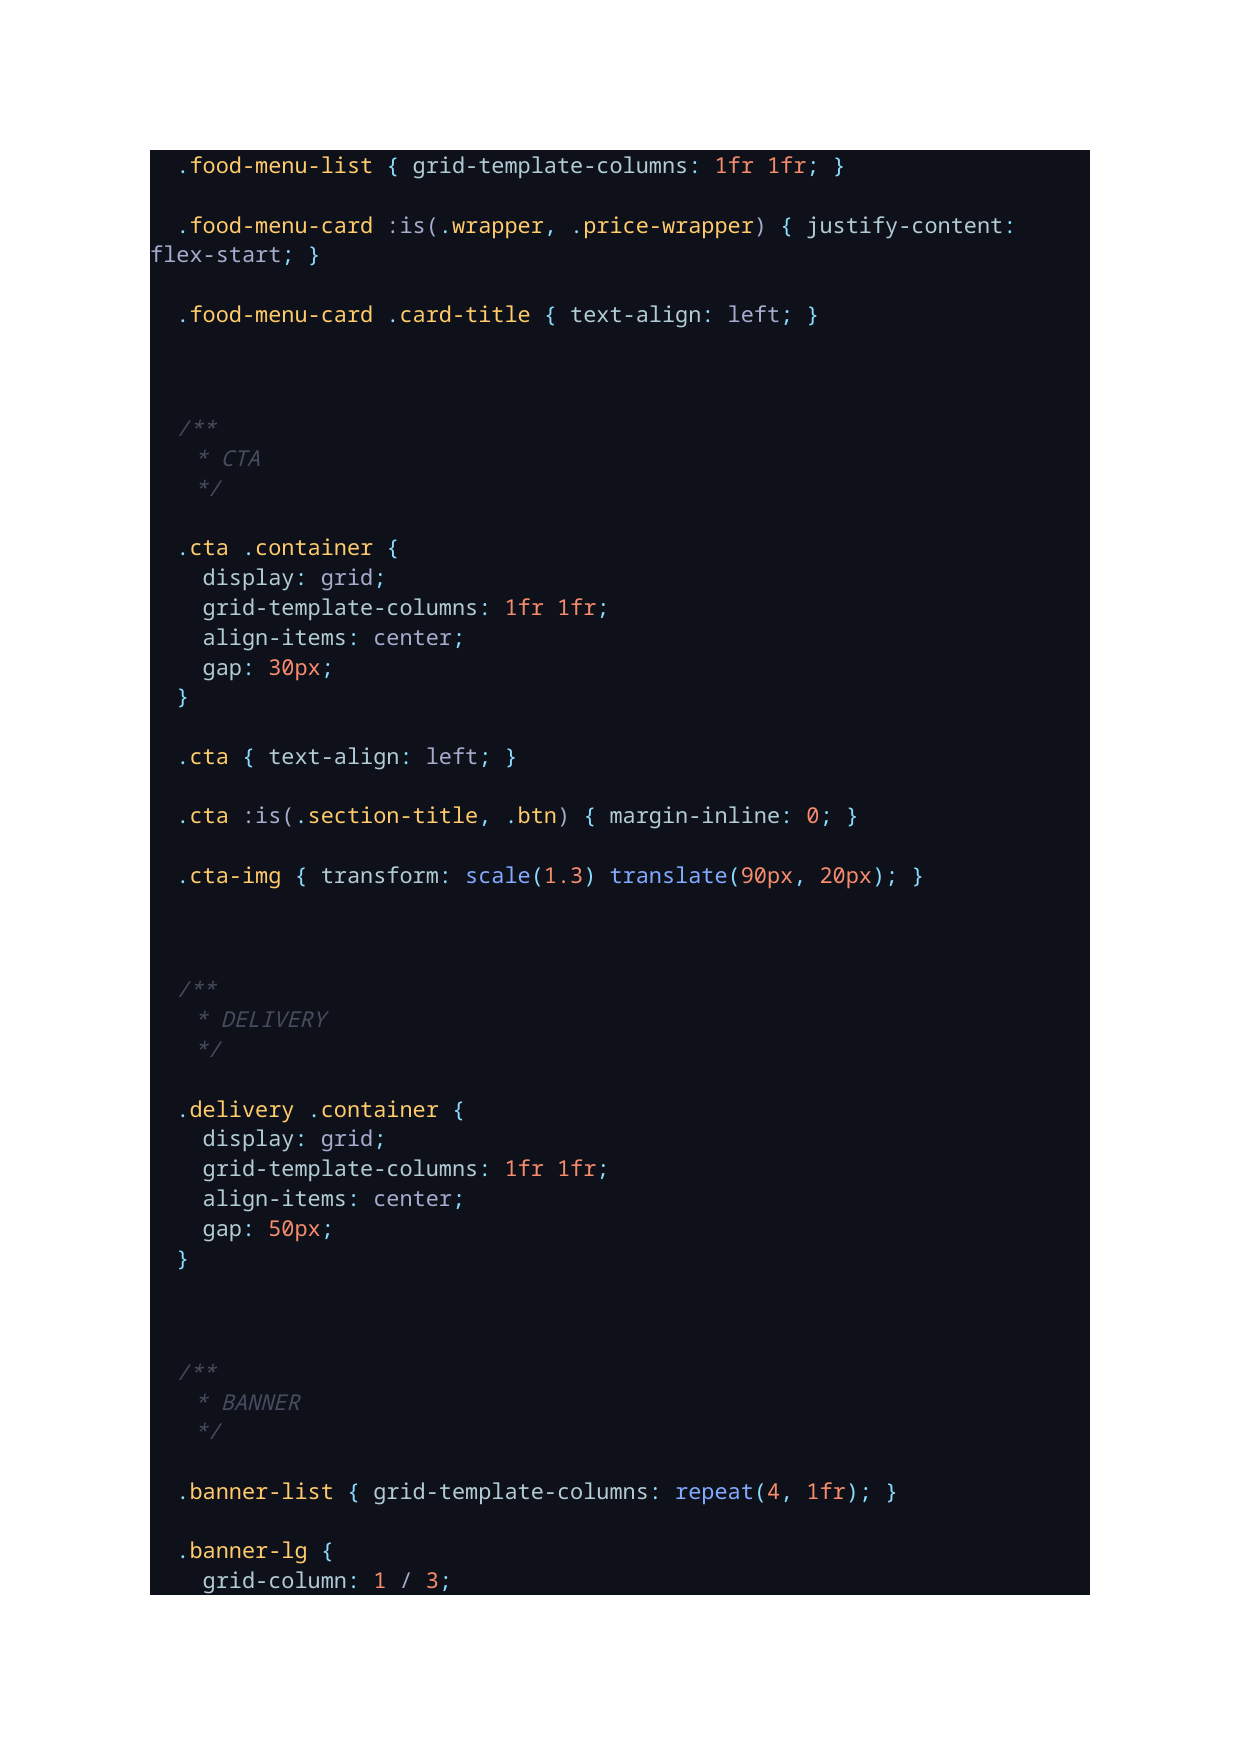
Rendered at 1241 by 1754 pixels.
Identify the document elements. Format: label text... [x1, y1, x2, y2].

text grid-template-columns: 1fr 1fr; [150, 1153, 1090, 1183]
text * DELIVERY [150, 1004, 1090, 1034]
text grid-column: 1 / 3; [150, 1565, 1090, 1595]
text .banner-lg { [150, 1536, 1090, 1565]
text gap: 30px; [150, 652, 1090, 681]
text */ [150, 473, 1090, 503]
text display: grid; [150, 1123, 1090, 1153]
text .food-menu-card .card-title { text-align: left; } [150, 299, 1090, 329]
text align-items: center; [150, 1183, 1090, 1213]
text /** [150, 1357, 1090, 1387]
text .cta-img { transform: scale(1.3) translate(90px, 20px); } [150, 860, 1090, 890]
text } [150, 1242, 1090, 1272]
text .delivery .container { [150, 1093, 1090, 1123]
text * CTA [150, 443, 1090, 473]
text align-items: center; [150, 622, 1090, 652]
text */ [150, 1034, 1090, 1064]
text } [150, 681, 1090, 711]
text .cta { text-align: left; } [150, 741, 1090, 771]
text .food-menu-card :is(.wrapper, .price-wrapper) { justify-content: flex-start; } [150, 209, 1090, 269]
text .banner-list { grid-template-columns: repeat(4, 1fr); } [150, 1476, 1090, 1506]
text grid-template-columns: 1fr 1fr; [150, 592, 1090, 622]
text /** [150, 974, 1090, 1004]
text .food-menu-list { grid-template-columns: 1fr 1fr; } [150, 150, 1090, 180]
text display: grid; [150, 562, 1090, 592]
text gap: 50px; [150, 1213, 1090, 1242]
text .cta .container { [150, 532, 1090, 562]
text .cta :is(.section-title, .btn) { margin-inline: 0; } [150, 801, 1090, 830]
text * BANNER [150, 1387, 1090, 1416]
text */ [150, 1416, 1090, 1446]
text /** [150, 413, 1090, 443]
